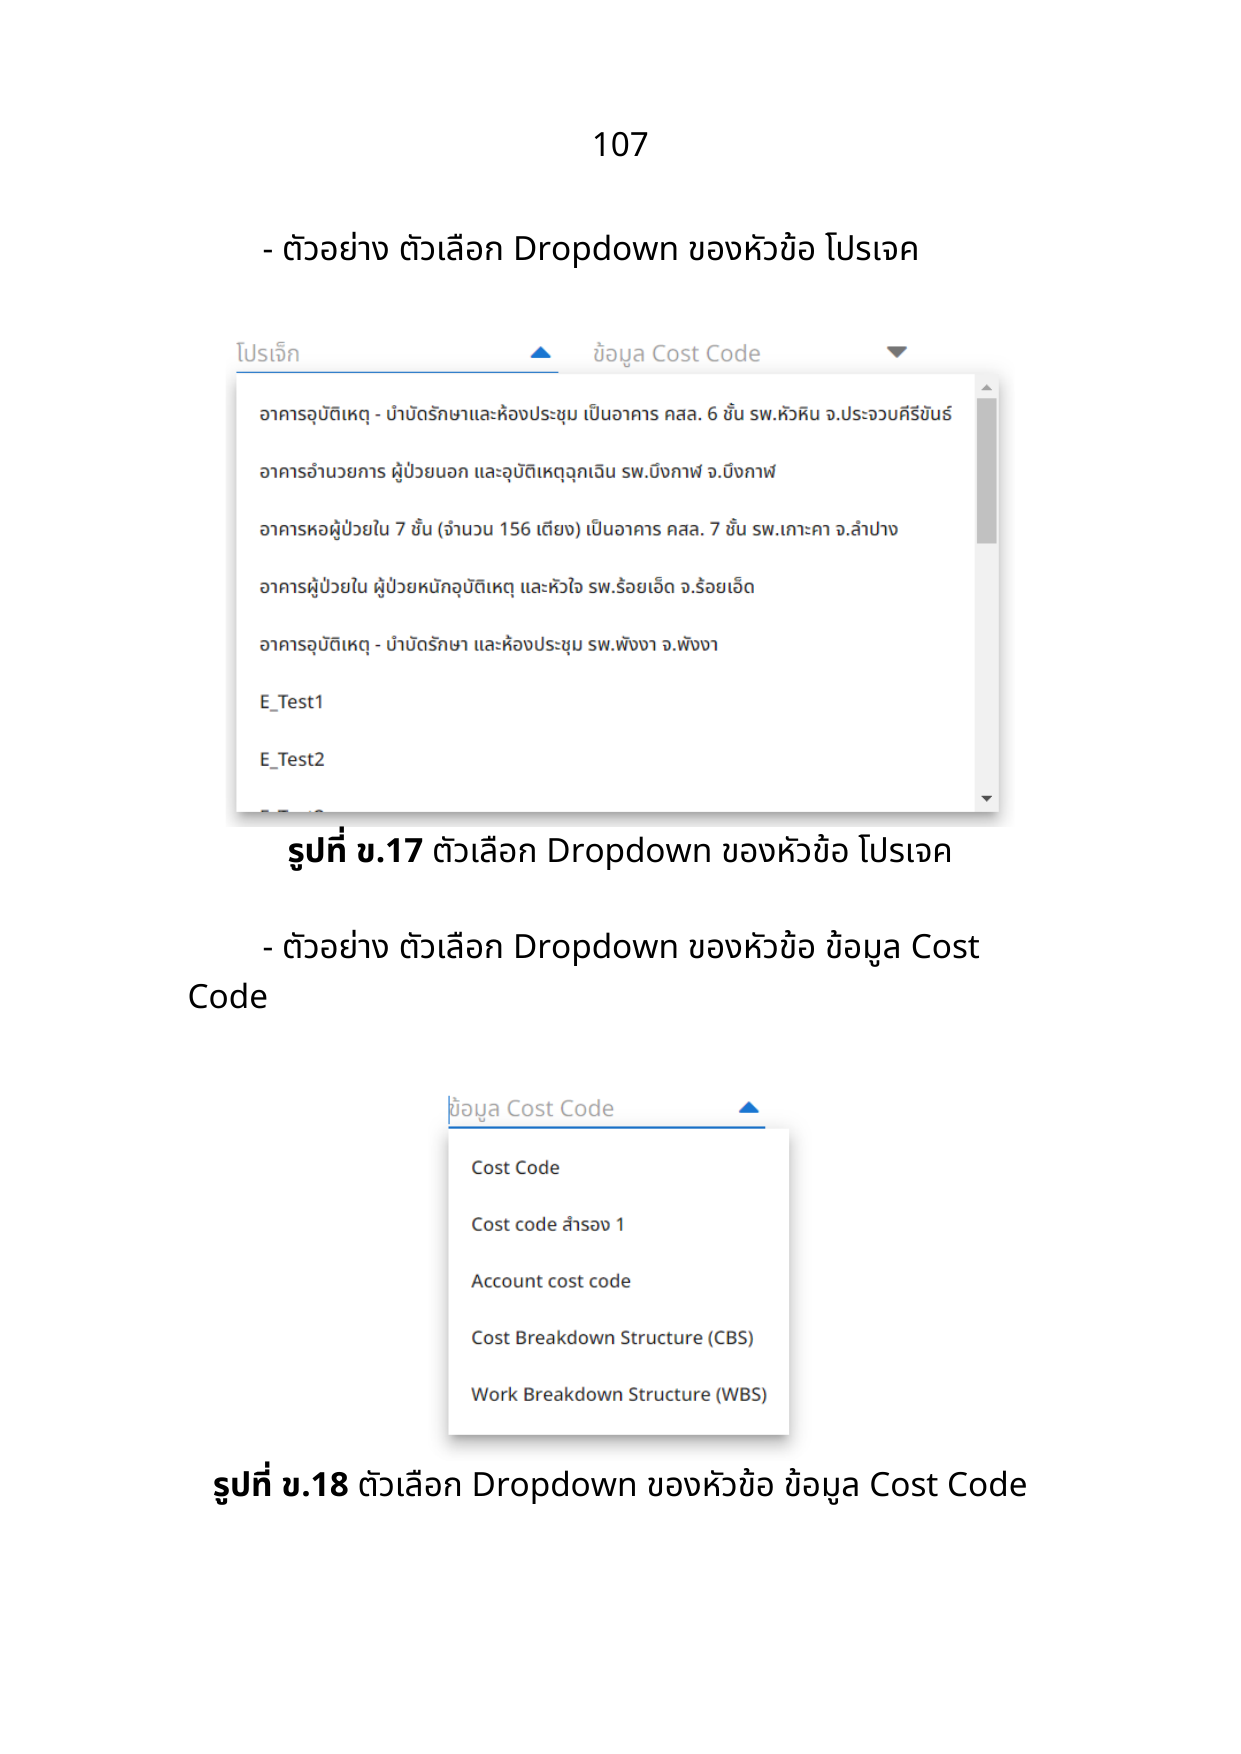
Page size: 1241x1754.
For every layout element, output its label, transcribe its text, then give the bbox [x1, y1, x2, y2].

text รูปที่ ข.18 ตัวเลือก Dropdown ของหัวข้อ ข้อมูล Cost Code [187, 1461, 1053, 1511]
picture [225, 321, 1015, 827]
text - ตัวอย่าง ตัวเลือก Dropdown ของหัวข้อ ข้อมูล Cost Code [187, 922, 1053, 1018]
picture [427, 1063, 813, 1461]
text - ตัวอย่าง ตัวเลือก Dropdown ของหัวข้อ โปรเจค [187, 225, 1053, 276]
text รูปที่ ข.17 ตัวเลือก Dropdown ของหัวข้อ โปรเจค [187, 826, 1053, 877]
